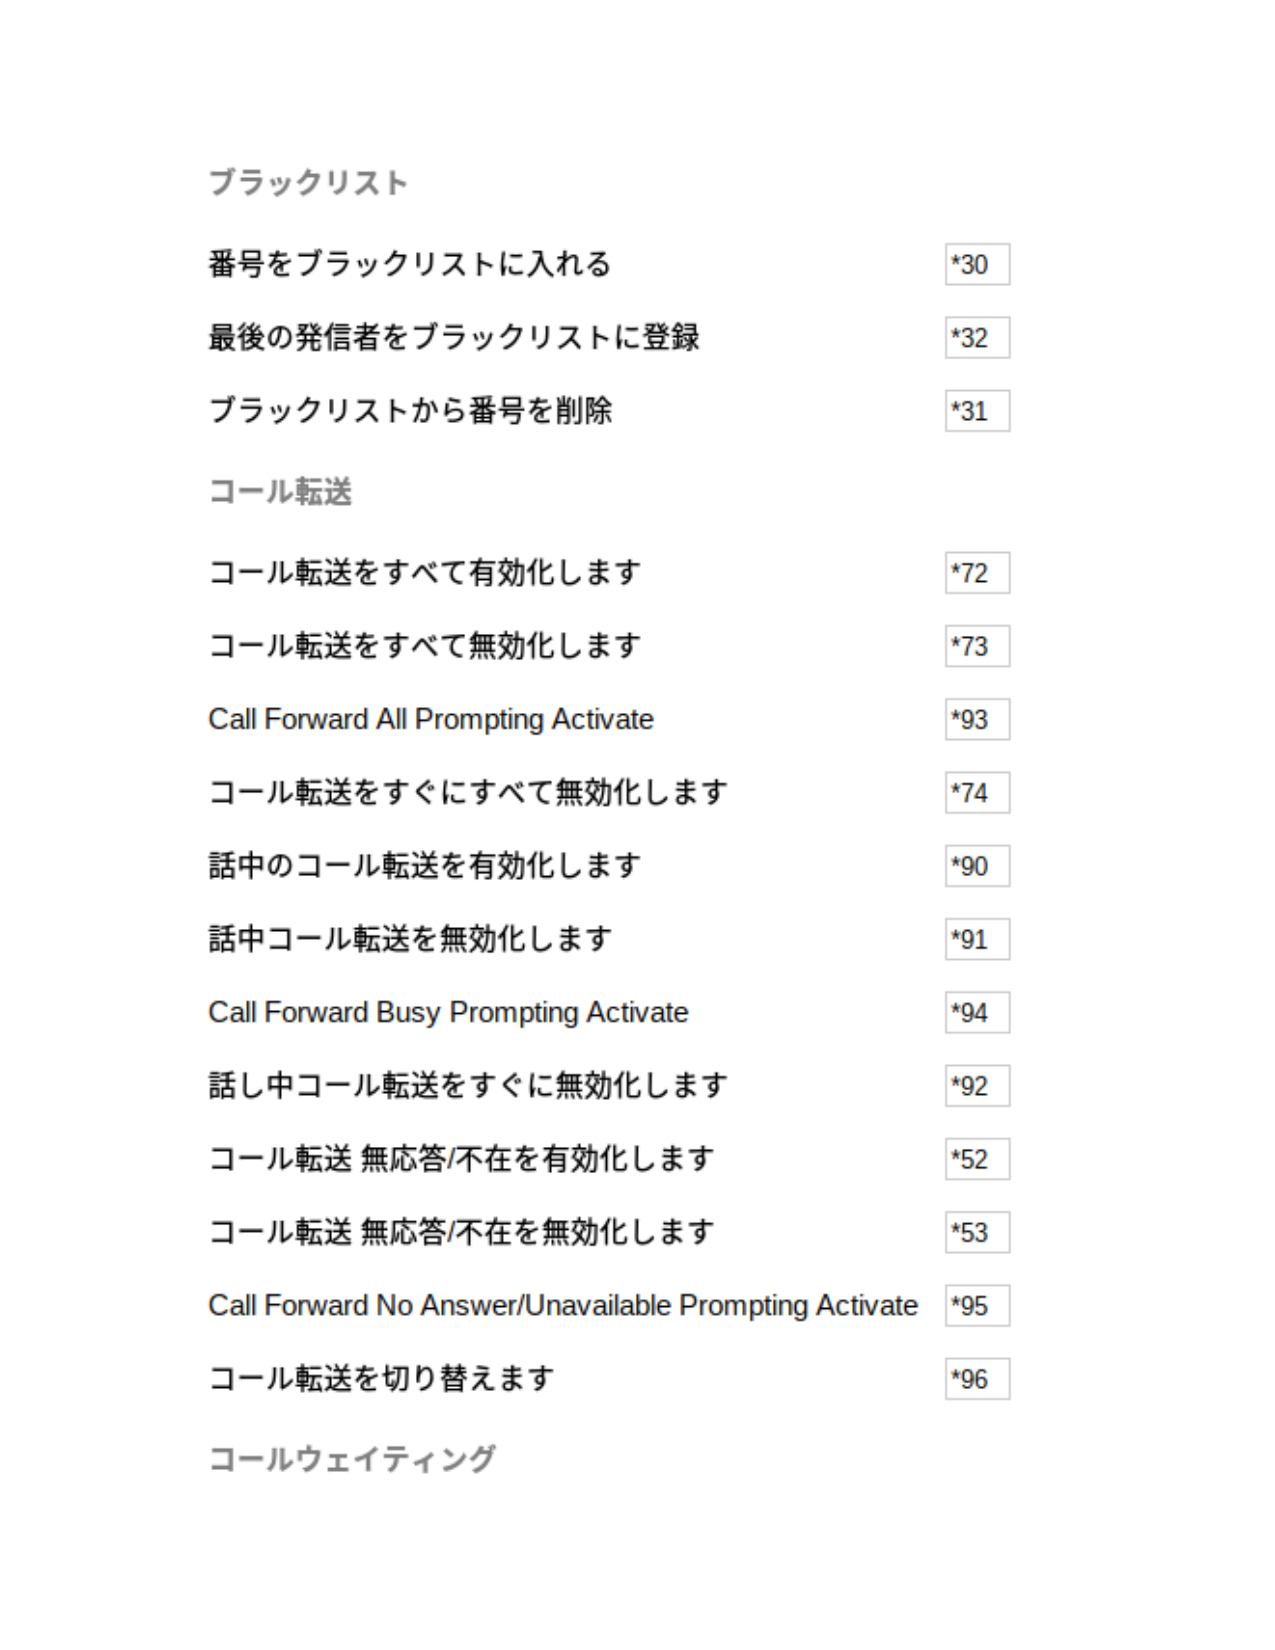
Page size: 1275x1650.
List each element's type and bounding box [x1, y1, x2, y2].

picture [168, 150, 1044, 1501]
